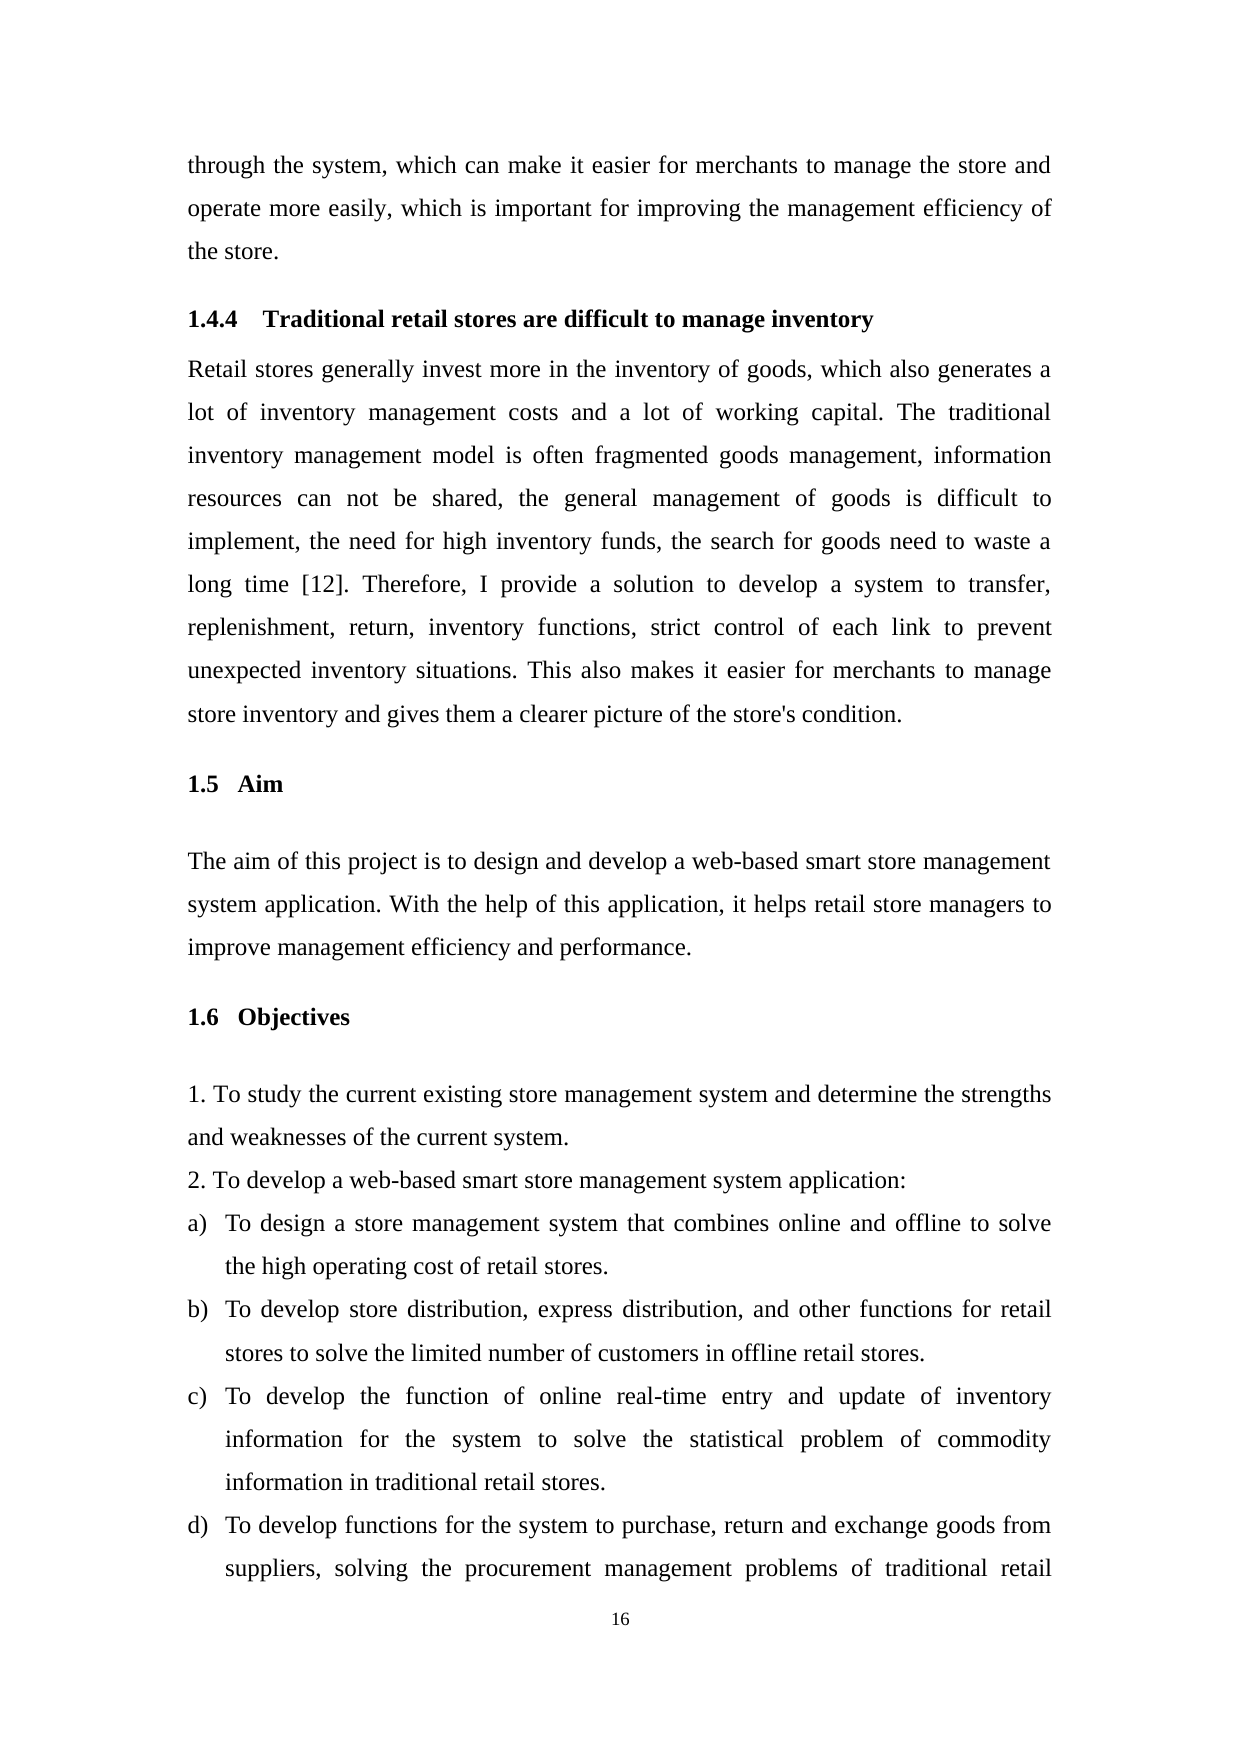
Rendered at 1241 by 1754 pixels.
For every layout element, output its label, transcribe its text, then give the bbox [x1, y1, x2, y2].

subtitle Aim [187, 769, 1053, 798]
subtitle Objectives [187, 1002, 1053, 1031]
text Retail stores generally invest more in the inventory of goods, which also generates a lot of inventory management costs and a lot of working capital. The traditional inventory management model is often fragmented goods management, information resources can not be shared, the general management of goods is difficult to implement, the need for high inventory funds, the search for goods need to waste a long time [12]. Therefore, I provide a solution to develop a system to transfer, replenishment, return, inventory functions, strict control of each link to prevent unexpected inventory situations. This also makes it easier for merchants to manage store inventory and gives them a clearer picture of the store's condition. [187, 354, 1053, 727]
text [187, 150, 1053, 265]
text The aim of this project is to design and develop a web-based smart store management system application. With the help of this application, it helps retail store managers to improve management efficiency and performance. [187, 846, 1053, 961]
list To develop store distribution, express distribution, and other functions for retail stores to solve the limited number of customers in offline retail stores. [187, 1294, 1053, 1366]
text 2. To develop a web-based smart store management system application: [187, 1165, 1053, 1194]
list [187, 1510, 1053, 1582]
list To develop the function of online real-time entry and update of inventory information for the system to solve the statistical problem of commodity information in traditional retail stores. [187, 1381, 1053, 1496]
text 1. To study the current existing store management system and determine the strengths and weaknesses of the current system. [187, 1079, 1053, 1151]
subtitle Traditional retail stores are difficult to manage inventory [187, 304, 1053, 333]
list To design a store management system that combines online and offline to solve the high operating cost of retail stores. [187, 1208, 1053, 1280]
